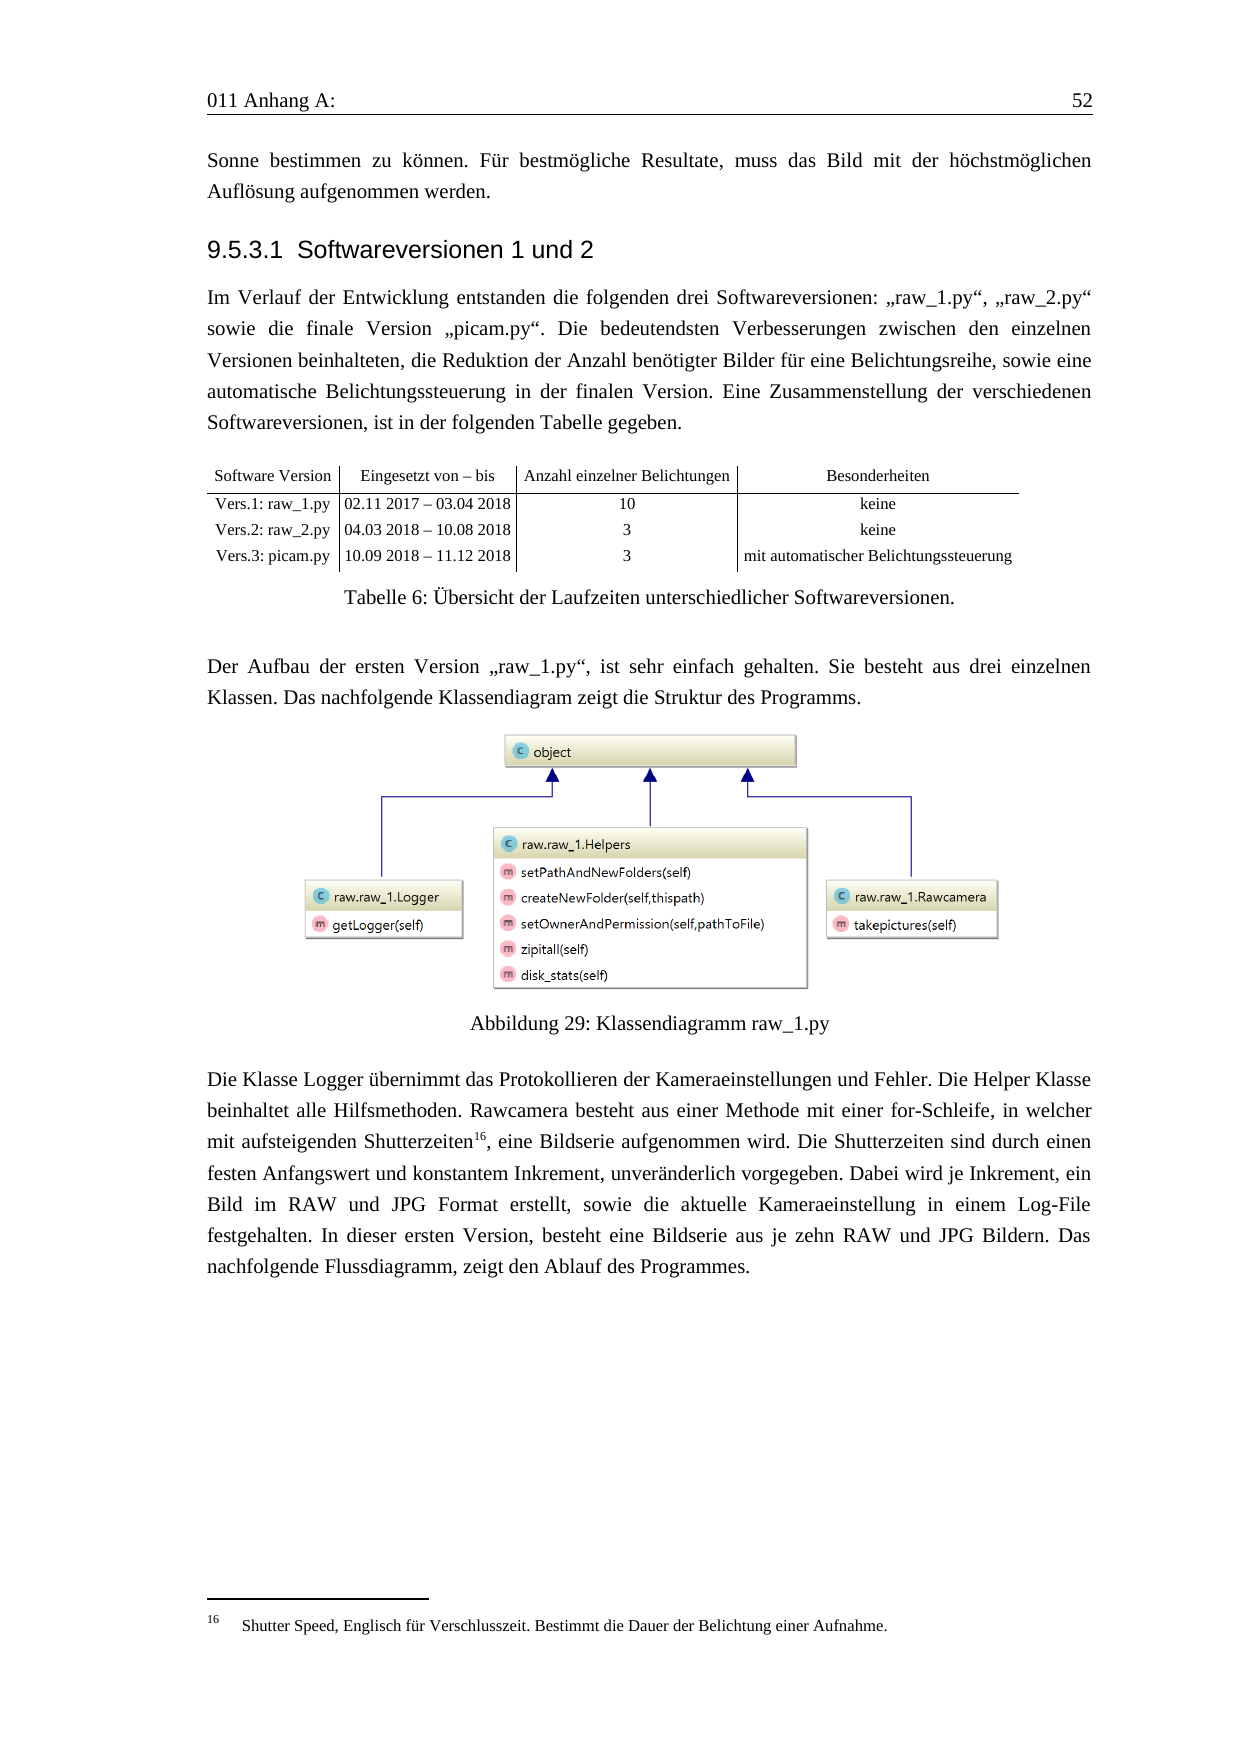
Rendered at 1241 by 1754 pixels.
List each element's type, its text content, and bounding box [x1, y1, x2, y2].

table_header Software Version [207, 466, 339, 492]
table_cell Vers.3: picam.py [207, 546, 339, 572]
table_header Anzahl einzelner Belichtungen [517, 466, 737, 492]
subtitle Softwareversionen 1 und 2 [207, 235, 1093, 264]
table_cell Vers.1: raw_1.py [207, 494, 339, 520]
table_cell 04.03 2018 – 10.08 2018 [340, 520, 516, 546]
text Im Verlauf der Entwicklung entstanden die folgenden drei Softwareversionen: „raw_1.py“, „raw_2.py“ sowie die finale Version „picam.py“. Die bedeutendsten Verbesserungen zwischen den einzelnen Versionen beinhalteten, die Reduktion der Anzahl benötigter Bilder für eine Belichtungsreihe, sowie eine automatische Belichtungssteuerung in der finalen Version. Eine Zusammenstellung der verschiedenen Softwareversionen, ist in der folgenden Tabelle gegeben. [207, 285, 1093, 434]
table_cell Vers.2: raw_2.py [207, 520, 339, 546]
text Die Klasse Logger übernimmt das Protokollieren der Kameraeinstellungen und Fehler. Die Helper Klasse beinhaltet alle Hilfsmethoden. Rawcamera besteht aus einer Methode mit einer for-Schleife, in welcher mit aufsteigenden Shutterzeiten, eine Bildserie aufgenommen wird. Die Shutterzeiten sind durch einen festen Anfangswert und konstantem Inkrement, unveränderlich vorgegeben. Dabei wird je Inkrement, ein Bild im RAW und JPG Format erstellt, sowie die aktuelle Kameraeinstellung in einem Log-File festgehalten. In dieser ersten Version, besteht eine Bildserie aus je zehn RAW und JPG Bildern. Das nachfolgende Flussdiagramm, zeigt den Ablauf des Programmes. [207, 1067, 1093, 1278]
table_cell 3 [517, 520, 737, 546]
table_cell mit automatischer Belichtungssteuerung [738, 546, 1018, 572]
text Tabelle 6: Übersicht der Laufzeiten unterschiedlicher Softwareversionen. [207, 585, 1093, 609]
table_cell 10 [517, 494, 737, 520]
text Der Aufbau der ersten Version „raw_1.py“, ist sehr einfach gehalten. Sie besteht aus drei einzelnen Klassen. Das nachfolgende Klassendiagram zeigt die Struktur des Programms. [207, 653, 1093, 709]
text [207, 148, 1093, 203]
table_cell 02.11 2017 – 03.04 2018 [340, 494, 516, 520]
table_header Besonderheiten [738, 466, 1018, 492]
table_cell 3 [517, 546, 737, 572]
picture [298, 728, 1002, 991]
table_cell keine [738, 494, 1018, 520]
text Abbildung 29: Klassendiagramm raw_1.py [207, 1010, 1093, 1034]
table_cell 10.09 2018 – 11.12 2018 [340, 546, 516, 572]
table_header Eingesetzt von – bis [340, 466, 516, 492]
table_cell keine [738, 520, 1018, 546]
